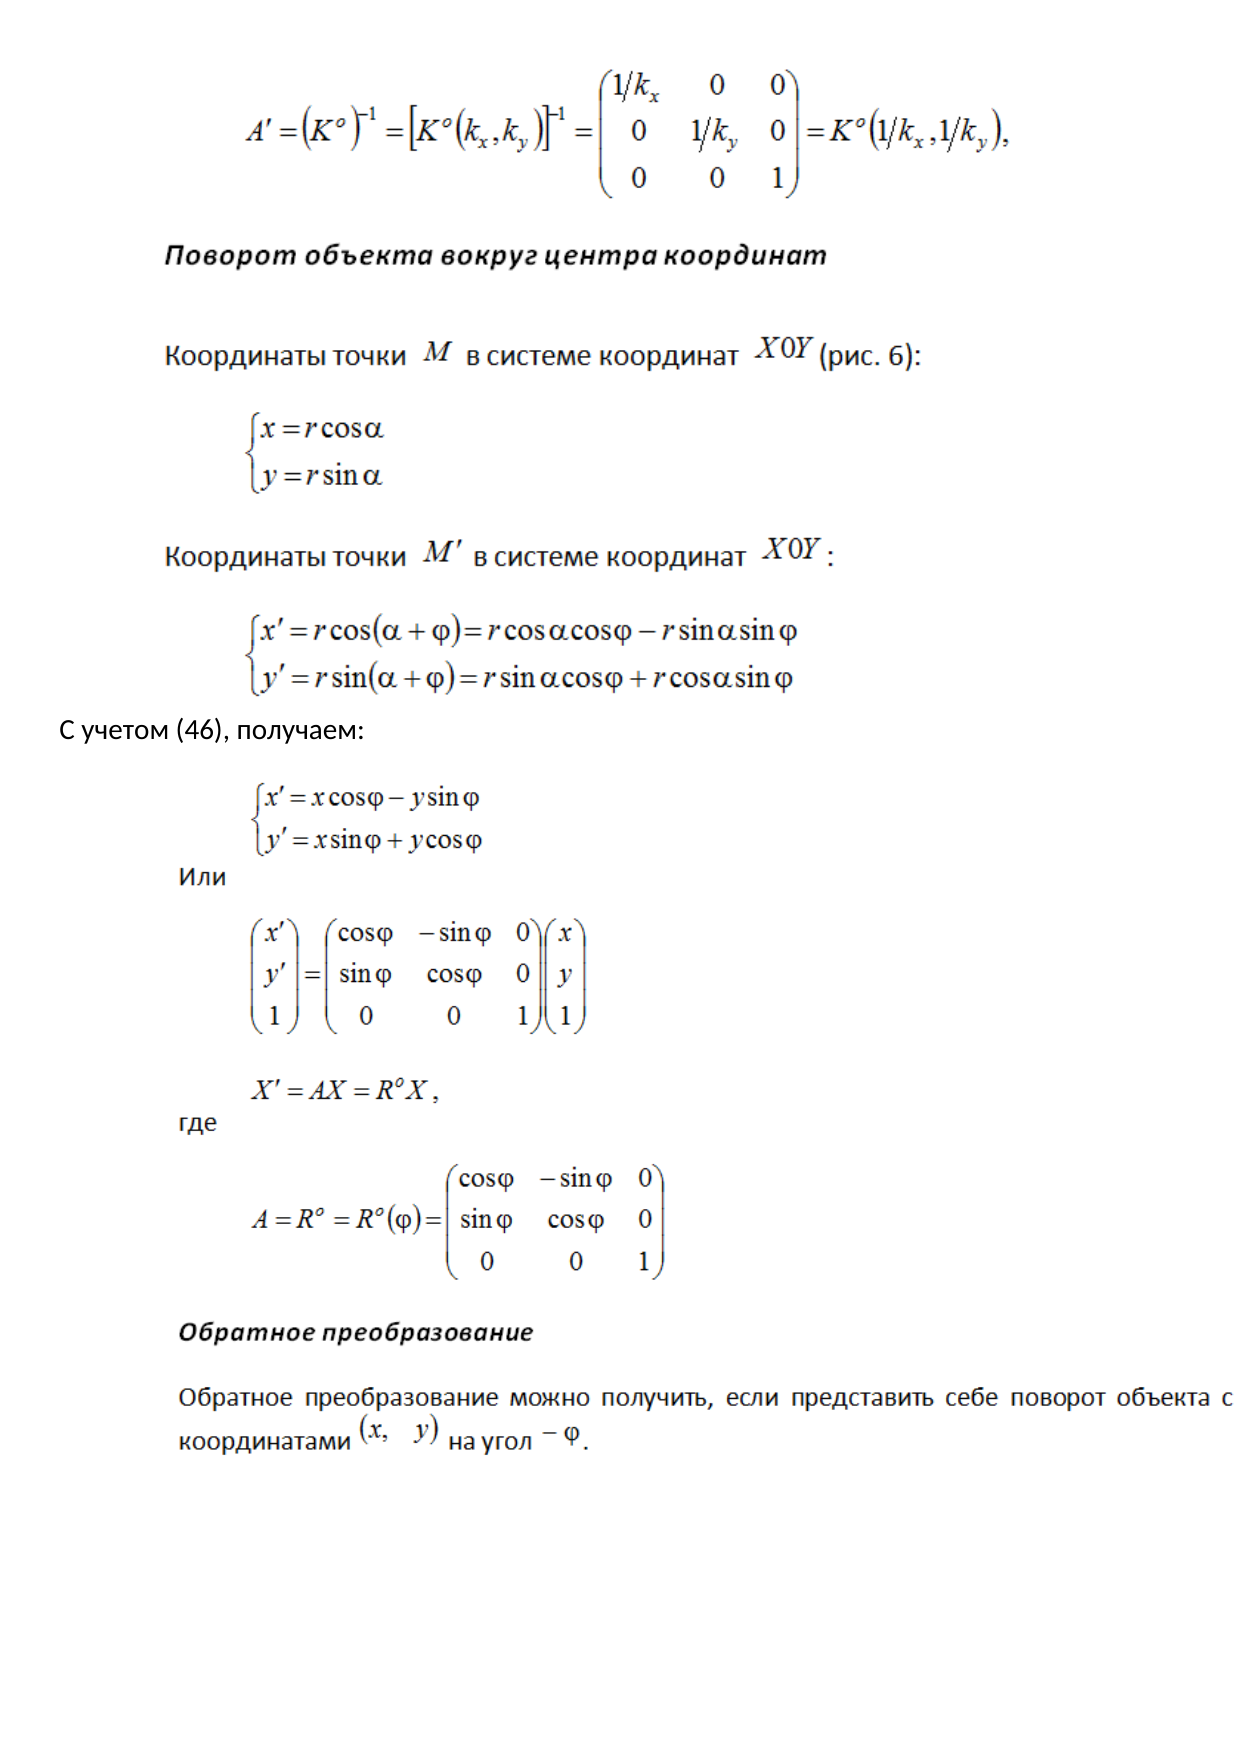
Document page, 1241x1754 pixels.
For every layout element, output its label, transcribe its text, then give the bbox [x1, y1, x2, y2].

picture [132, 746, 1241, 1463]
text С учетом (46), получаем: [59, 711, 1181, 746]
picture [132, 59, 1241, 711]
